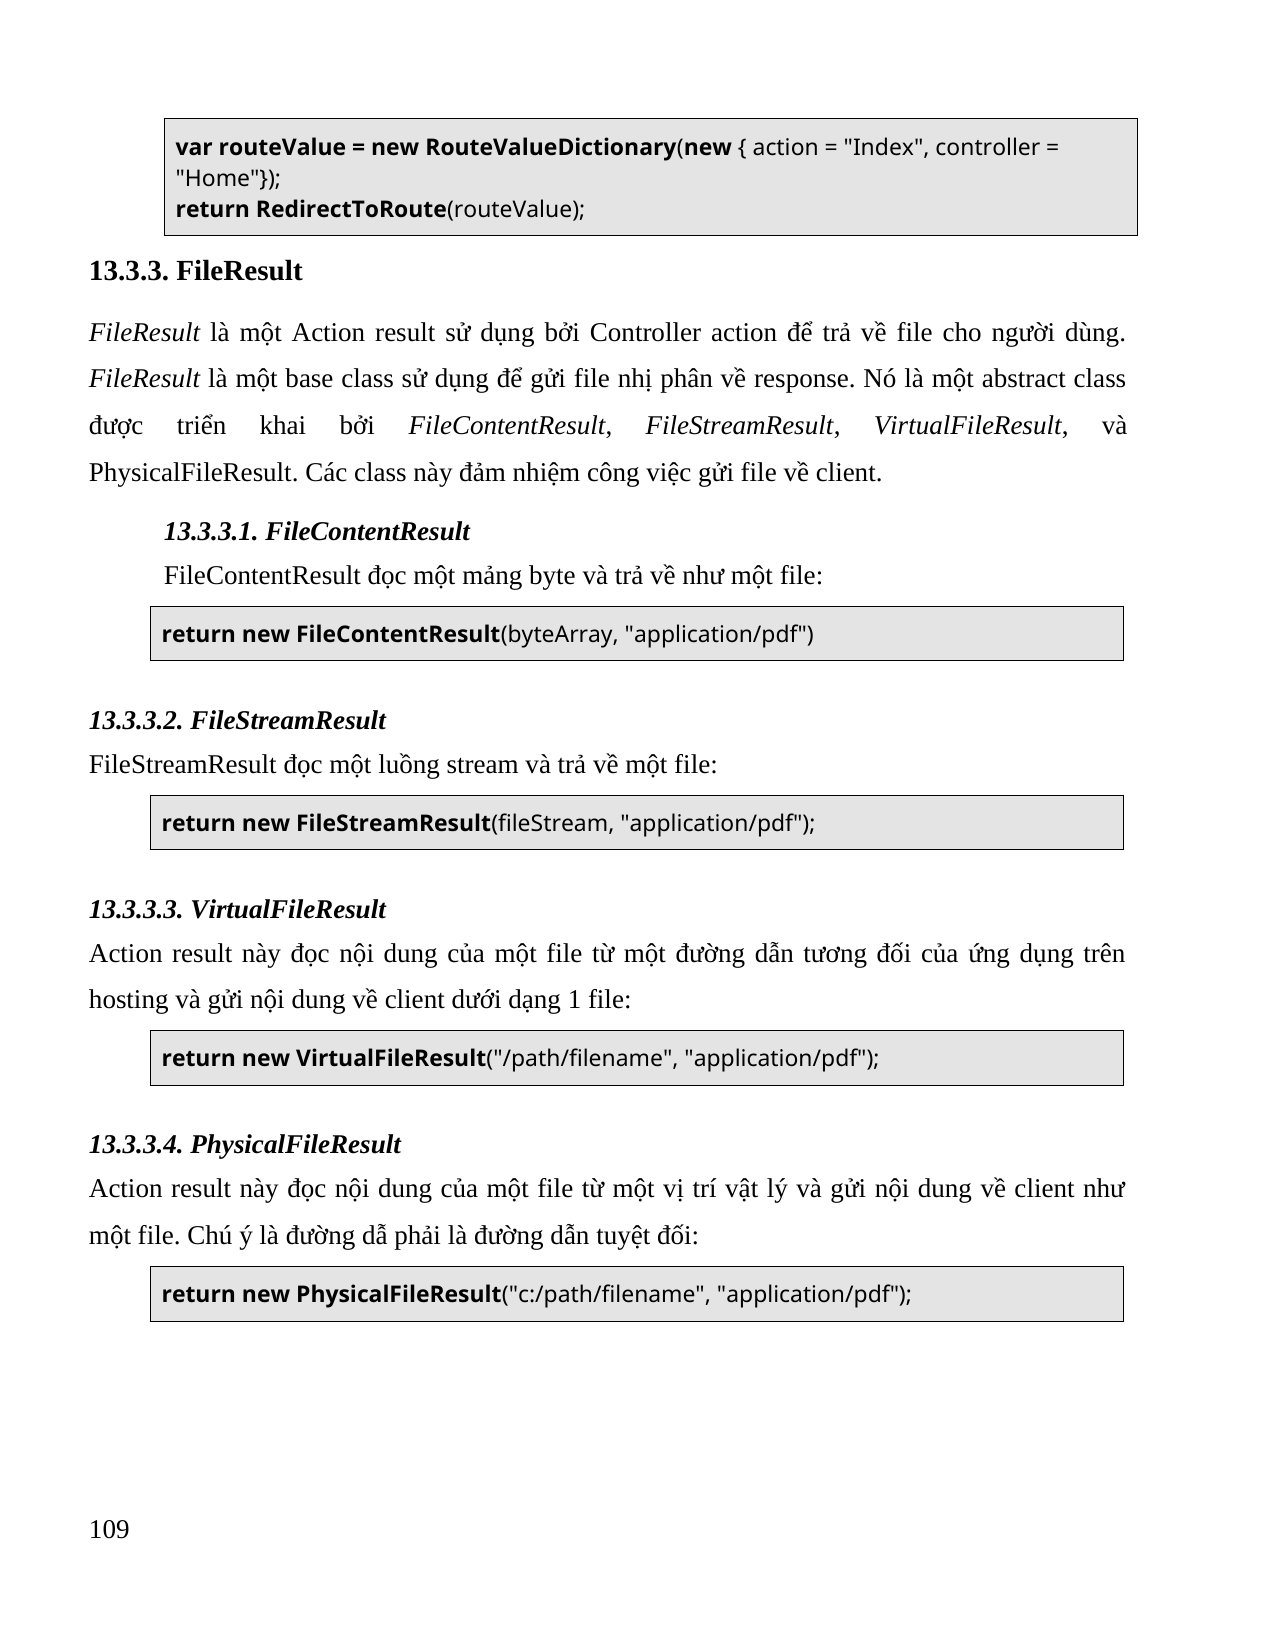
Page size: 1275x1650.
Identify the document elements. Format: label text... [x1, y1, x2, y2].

text FileStreamResult đọc một luồng stream và trả về một file: [89, 748, 1127, 779]
table_header return new FileStreamResult(fileStream, "application/pdf"); [151, 796, 1123, 849]
text FileContentResult đọc một mảng byte và trả về như một file: [164, 559, 1127, 590]
subtitle 13.3.3.3. VirtualFileResult [89, 803, 1127, 924]
text Action result này đọc nội dung của một file từ một vị trí vật lý và gửi nội dung về client như một file. Chú ý là đường dẫ phải là đường dẫn tuyệt đối: [89, 1172, 1127, 1250]
subtitle 13.3.3.2. FileStreamResult [89, 614, 1127, 735]
table_header return new VirtualFileResult("/path/filename", "application/pdf"); [151, 1031, 1123, 1085]
subtitle 13.3.3.1. FileContentResult [164, 515, 1127, 546]
table_header return new FileContentResult(byteArray, "application/pdf") [151, 607, 1123, 660]
text FileResult là một Action result sử dụng bởi Controller action để trả về file cho người dùng. FileResult là một base class sử dụng để gửi file nhị phân về response. Nó là một abstract class được triển khai bởi FileContentResult, FileStreamResult, VirtualFileResult, và PhysicalFileResult. Các class này đảm nhiệm công việc gửi file về client. [89, 316, 1127, 487]
text Action result này đọc nội dung của một file từ một đường dẫn tương đối của ứng dụng trên hosting và gửi nội dung về client dưới dạng 1 file: [89, 937, 1127, 1014]
subtitle 13.3.3. FileResult [89, 253, 1127, 287]
subtitle 13.3.3.4. PhysicalFileResult [89, 1038, 1127, 1160]
table_header return new PhysicalFileResult("c:/path/filename", "application/pdf"); [151, 1267, 1123, 1321]
